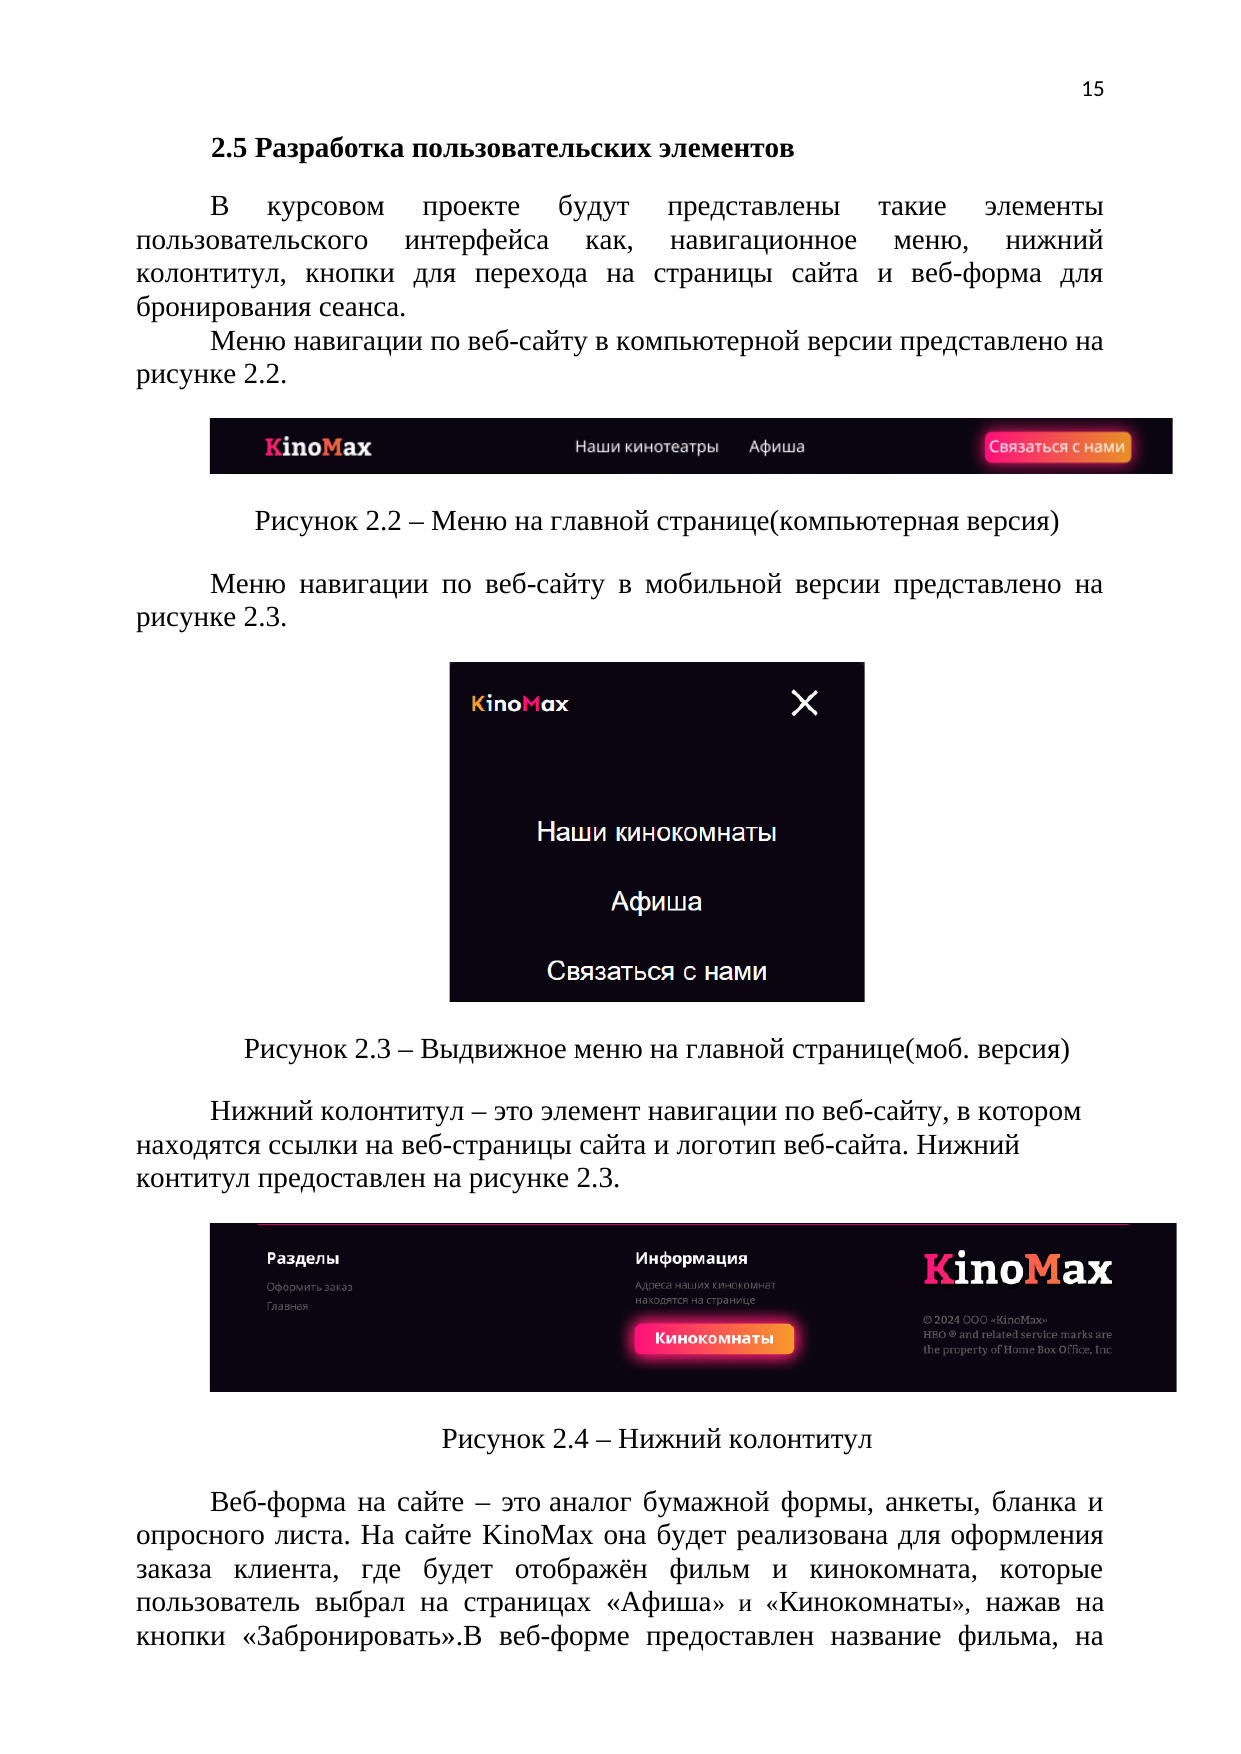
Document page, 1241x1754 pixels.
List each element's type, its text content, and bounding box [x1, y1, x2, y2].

text Рисунок 2.2 – Меню на главной странице(компьютерная версия) [136, 503, 1104, 537]
text Нижний колонтитул – это элемент навигации по веб-сайту, в котором находятся ссылки на веб-страницы сайта и логотип веб-сайта. Нижний контитул предоставлен на рисунке 2.3. [136, 1093, 1104, 1194]
picture [449, 662, 865, 1002]
subtitle 2.5 Разработка пользовательских элементов [136, 130, 1104, 163]
text Меню навигации по веб-сайту в компьютерной версии представлено на рисунке 2.2. [136, 323, 1104, 390]
picture [209, 1223, 1177, 1392]
picture [209, 418, 1173, 474]
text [136, 1484, 1104, 1652]
text В курсовом проекте будут представлены такие элементы пользовательского интерфейса как, навигационное меню, нижний колонтитул, кнопки для перехода на страницы сайта и веб-форма для бронирования сеанса. [136, 188, 1104, 323]
text Рисунок 2.3 – Выдвижное меню на главной странице(моб. версия) [136, 1031, 1104, 1064]
text Меню навигации по веб-сайту в мобильной версии представлено на рисунке 2.3. [136, 566, 1104, 633]
text Рисунок 2.4 – Нижний колонтитул [136, 1421, 1104, 1455]
